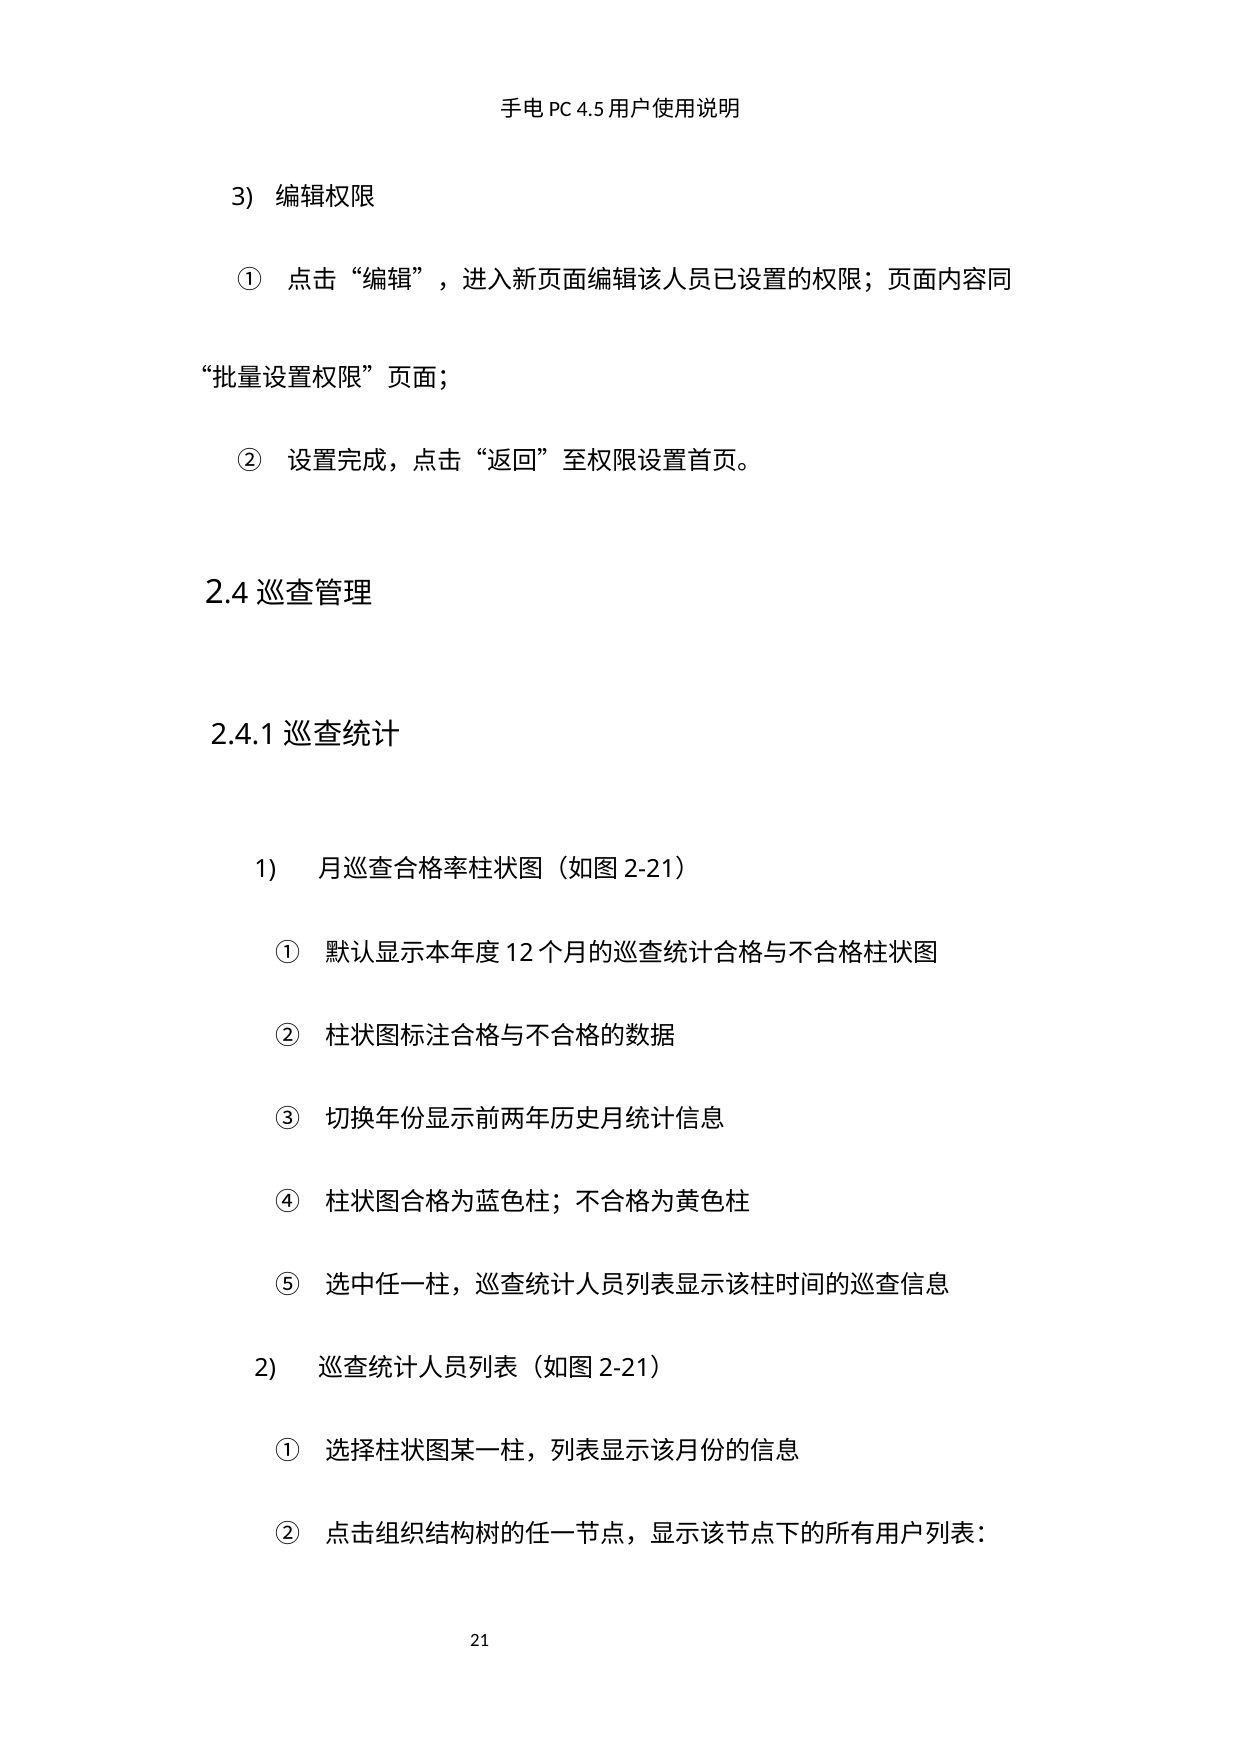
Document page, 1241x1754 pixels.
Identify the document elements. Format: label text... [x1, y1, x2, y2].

list 默认显示本年度12个月的巡查统计合格与不合格柱状图 [187, 918, 1053, 983]
list 设置完成，点击“返回”至权限设置首页。 [187, 426, 1053, 491]
list 点击组织结构树的任一节点，显示该节点下的所有用户列表： [187, 1499, 1053, 1564]
list 编辑权限 [231, 162, 1053, 227]
list 选择柱状图某一柱，列表显示该月份的信息 [187, 1416, 1053, 1481]
subtitle 2.4 巡查管理 [187, 558, 1053, 623]
list 切换年份显示前两年历史月统计信息 [187, 1084, 1053, 1149]
subtitle 2.4.1 巡查统计 [187, 700, 1053, 765]
list 柱状图标注合格与不合格的数据 [187, 1001, 1053, 1066]
list 巡查统计人员列表（如图2-21） [232, 1333, 1053, 1398]
list 柱状图合格为蓝色柱；不合格为黄色柱 [187, 1167, 1053, 1232]
list 点击“编辑”，进入新页面编辑该人员已设置的权限；页面内容同“批量设置权限”页面； [187, 245, 1053, 408]
list 月巡查合格率柱状图（如图2-21） [232, 834, 1053, 899]
list 选中任一柱，巡查统计人员列表显示该柱时间的巡查信息 [187, 1250, 1053, 1315]
